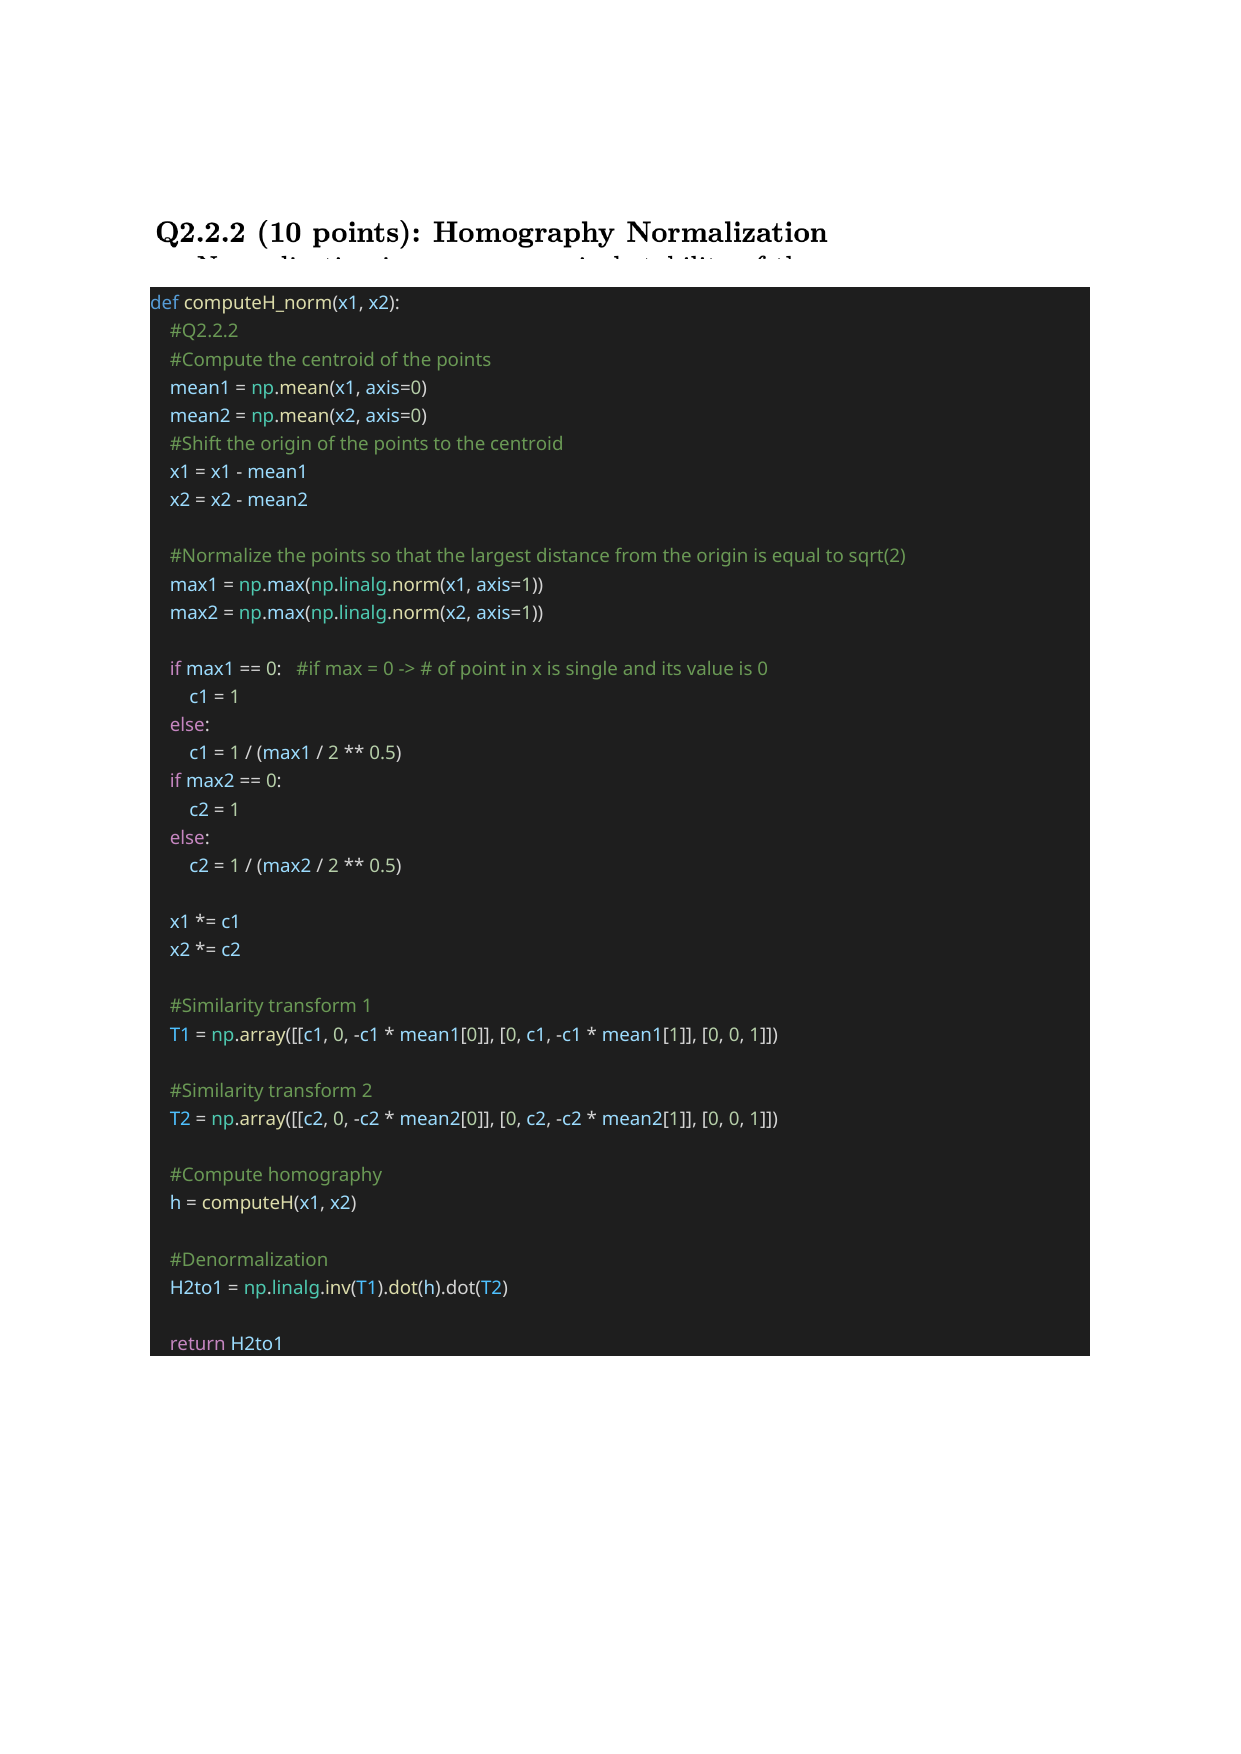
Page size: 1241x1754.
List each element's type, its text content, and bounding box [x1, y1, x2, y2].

text else: [150, 821, 1090, 849]
text def computeH_norm(x1, x2): [150, 287, 1090, 315]
text #Q2.2.2 [150, 315, 1090, 343]
text c2 = 1 / (max2 / 2 ** 0.5) [150, 849, 1090, 878]
text max2 = np.max(np.linalg.norm(x2, axis=1)) [150, 596, 1090, 624]
text #Compute homography [150, 1159, 1090, 1187]
text c1 = 1 / (max1 / 2 ** 0.5) [150, 737, 1090, 765]
text x1 = x1 - mean1 [150, 456, 1090, 484]
text #Shift the origin of the points to the centroid [150, 428, 1090, 456]
text if max2 == 0: [150, 765, 1090, 793]
text x2 = x2 - mean2 [150, 484, 1090, 512]
text mean1 = np.mean(x1, axis=0) [150, 371, 1090, 399]
text mean2 = np.mean(x2, axis=0) [150, 399, 1090, 428]
text T1 = np.array([[c1, 0, -c1 * mean1[0]], [0, c1, -c1 * mean1[1]], [0, 0, 1]]) [150, 1018, 1090, 1046]
text c2 = 1 [150, 793, 1090, 821]
text c1 = 1 [150, 681, 1090, 709]
picture [150, 205, 843, 259]
text h = computeH(x1, x2) [150, 1187, 1090, 1215]
text #Normalize the points so that the largest distance from the origin is equal to sqrt(2) [150, 540, 1090, 568]
text #Similarity transform 1 [150, 990, 1090, 1018]
text x2 *= c2 [150, 934, 1090, 962]
text else: [150, 709, 1090, 737]
text #Denormalization [150, 1243, 1090, 1271]
text x1 *= c1 [150, 906, 1090, 934]
text if max1 == 0: #if max = 0 -> # of point in x is single and its value is 0 [150, 653, 1090, 681]
text H2to1 = np.linalg.inv(T1).dot(h).dot(T2) [150, 1271, 1090, 1299]
text #Compute the centroid of the points [150, 343, 1090, 371]
text T2 = np.array([[c2, 0, -c2 * mean2[0]], [0, c2, -c2 * mean2[1]], [0, 0, 1]]) [150, 1103, 1090, 1131]
text return H2to1 [150, 1328, 1090, 1356]
text #Similarity transform 2 [150, 1074, 1090, 1103]
text max1 = np.max(np.linalg.norm(x1, axis=1)) [150, 568, 1090, 596]
